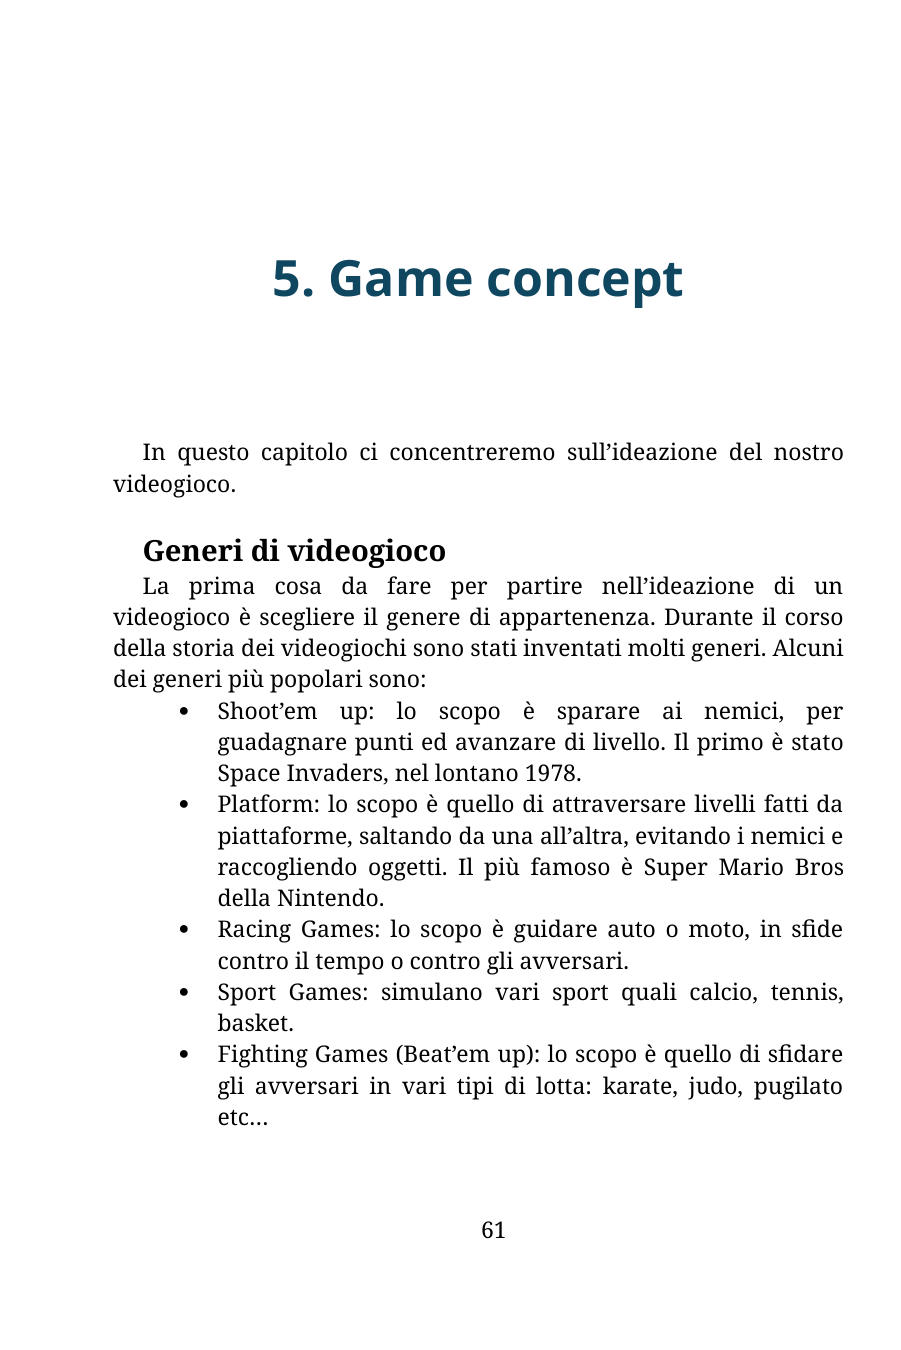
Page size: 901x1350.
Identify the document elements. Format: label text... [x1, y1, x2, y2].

subtitle 5. Game concept [113, 243, 844, 311]
list Platform: lo scopo è quello di attraversare livelli fatti da piattaforme, saltando da una all’altra, evitando i nemici e raccogliendo oggetti. Il più famoso è Super Mario Bros della Nintendo. [180, 788, 844, 913]
text La prima cosa da fare per partire nell’ideazione di un videogioco è scegliere il genere di appartenenza. Durante il corso della storia dei videogiochi sono stati inventati molti generi. Alcuni dei generi più popolari sono: [113, 570, 844, 695]
list Shoot’em up: lo scopo è sparare ai nemici, per guadagnare punti ed avanzare di livello. Il primo è stato Space Invaders, nel lontano 1978. [180, 695, 844, 788]
list Racing Games: lo scopo è guidare auto o moto, in sfide contro il tempo o contro gli avversari. [180, 913, 844, 976]
text In questo capitolo ci concentreremo sull’ideazione del nostro videogioco. [113, 436, 844, 499]
text Generi di videogioco [113, 530, 844, 570]
list Sport Games: simulano vari sport quali calcio, tennis, basket. [180, 976, 844, 1038]
list Fighting Games (Beat’em up): lo scopo è quello di sfidare gli avversari in vari tipi di lotta: karate, judo, pugilato etc… [180, 1038, 844, 1132]
